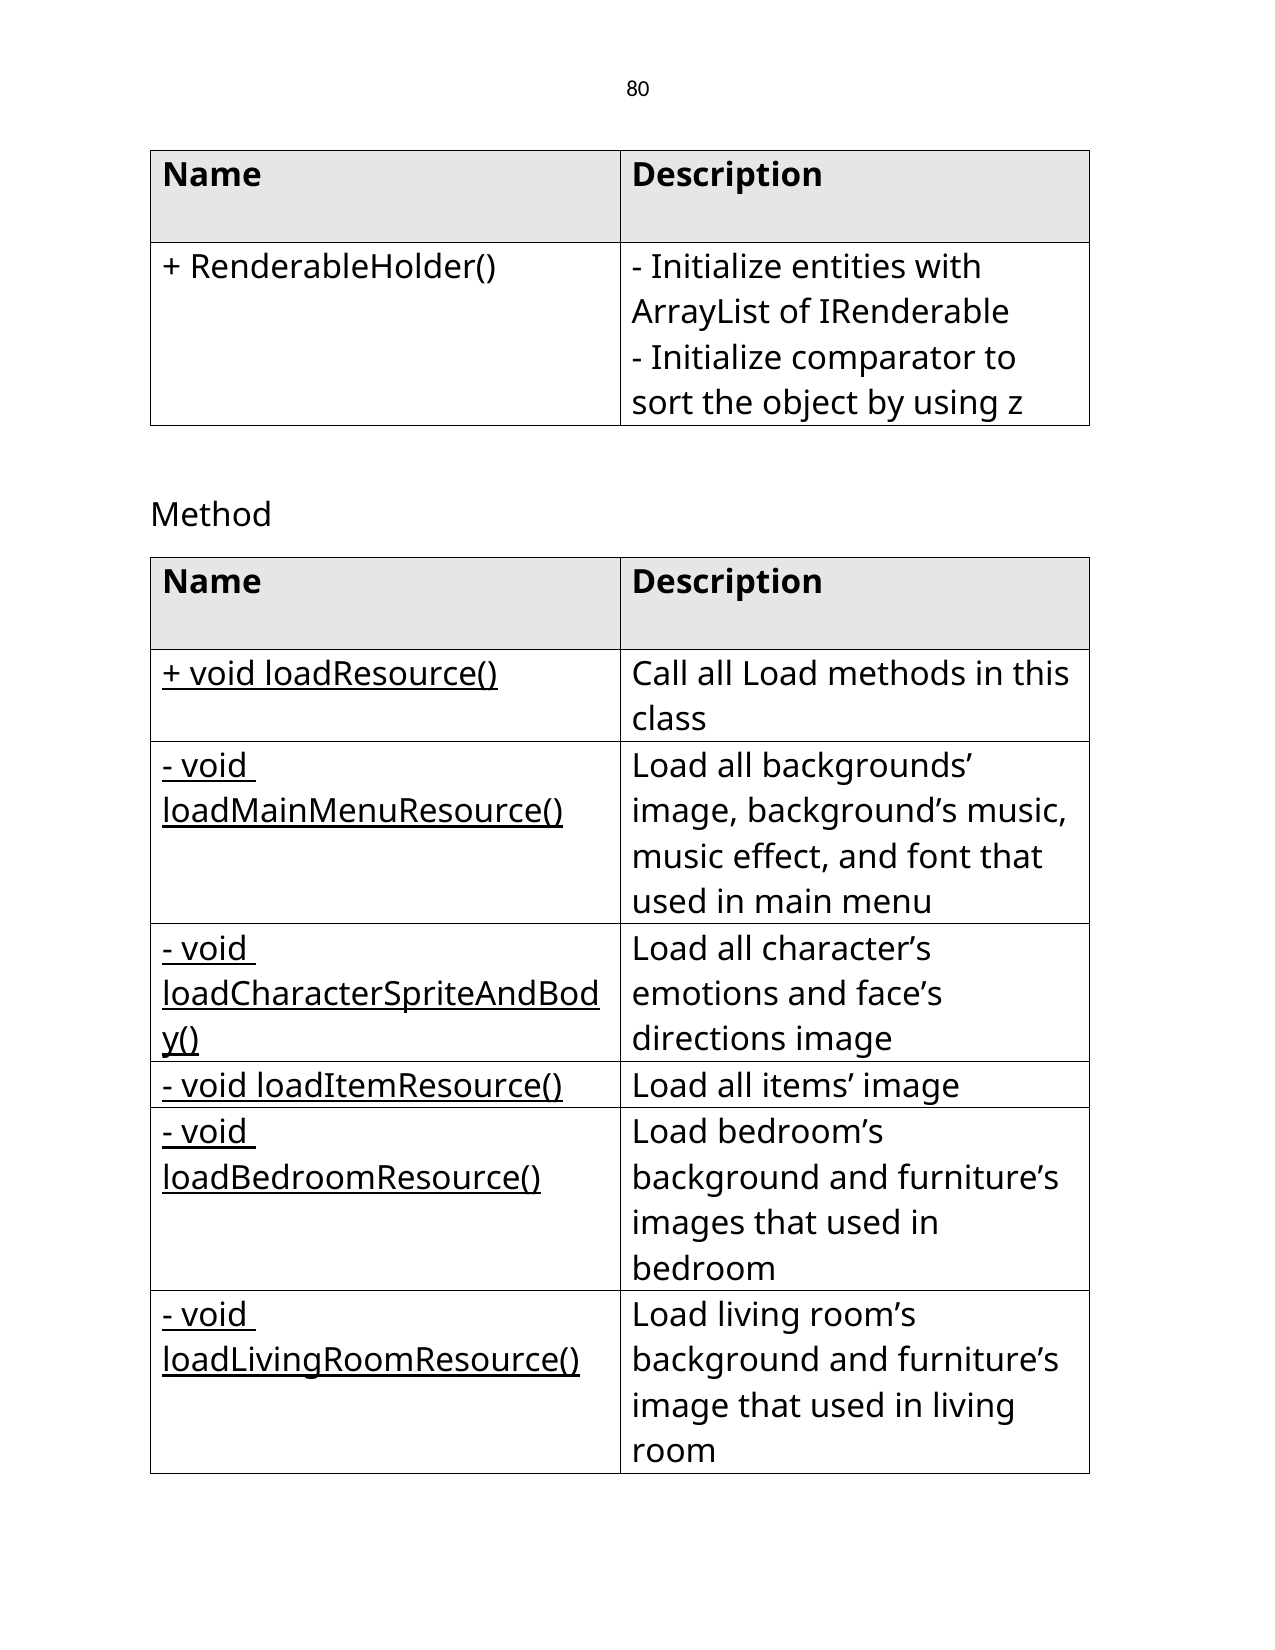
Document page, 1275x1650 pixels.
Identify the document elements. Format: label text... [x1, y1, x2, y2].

table_cell Call all Load methods in this class [621, 650, 1089, 741]
table_header Description [621, 151, 1089, 242]
table_cell - Initialize entities with ArrayList of IRenderable - Initialize comparator to sort the object by using z [621, 243, 1089, 424]
table_cell - void loadItemResource() [151, 1062, 620, 1107]
table_cell Load bedroom’s background and furniture’s images that used in bedroom [621, 1108, 1089, 1290]
table_cell + RenderableHolder() [151, 243, 620, 424]
table_cell - void loadLivingRoomResource() [151, 1291, 620, 1472]
table_header Name [151, 558, 620, 649]
table_cell Load all backgrounds’ image, background’s music, music effect, and font that used in main menu [621, 742, 1089, 923]
table_cell + void loadResource() [151, 650, 620, 741]
text Method [150, 491, 1125, 537]
table_header Name [151, 151, 620, 242]
table_cell Load living room’s background and furniture’s image that used in living room [621, 1291, 1089, 1472]
table_cell Load all character’s emotions and face’s directions image [621, 924, 1089, 1061]
table_cell - void loadMainMenuResource() [151, 742, 620, 923]
table_header Description [621, 558, 1089, 649]
table_cell Load all items’ image [621, 1062, 1089, 1107]
table_cell - void loadBedroomResource() [151, 1108, 620, 1290]
table_cell - void loadCharacterSpriteAndBody() [151, 924, 620, 1061]
